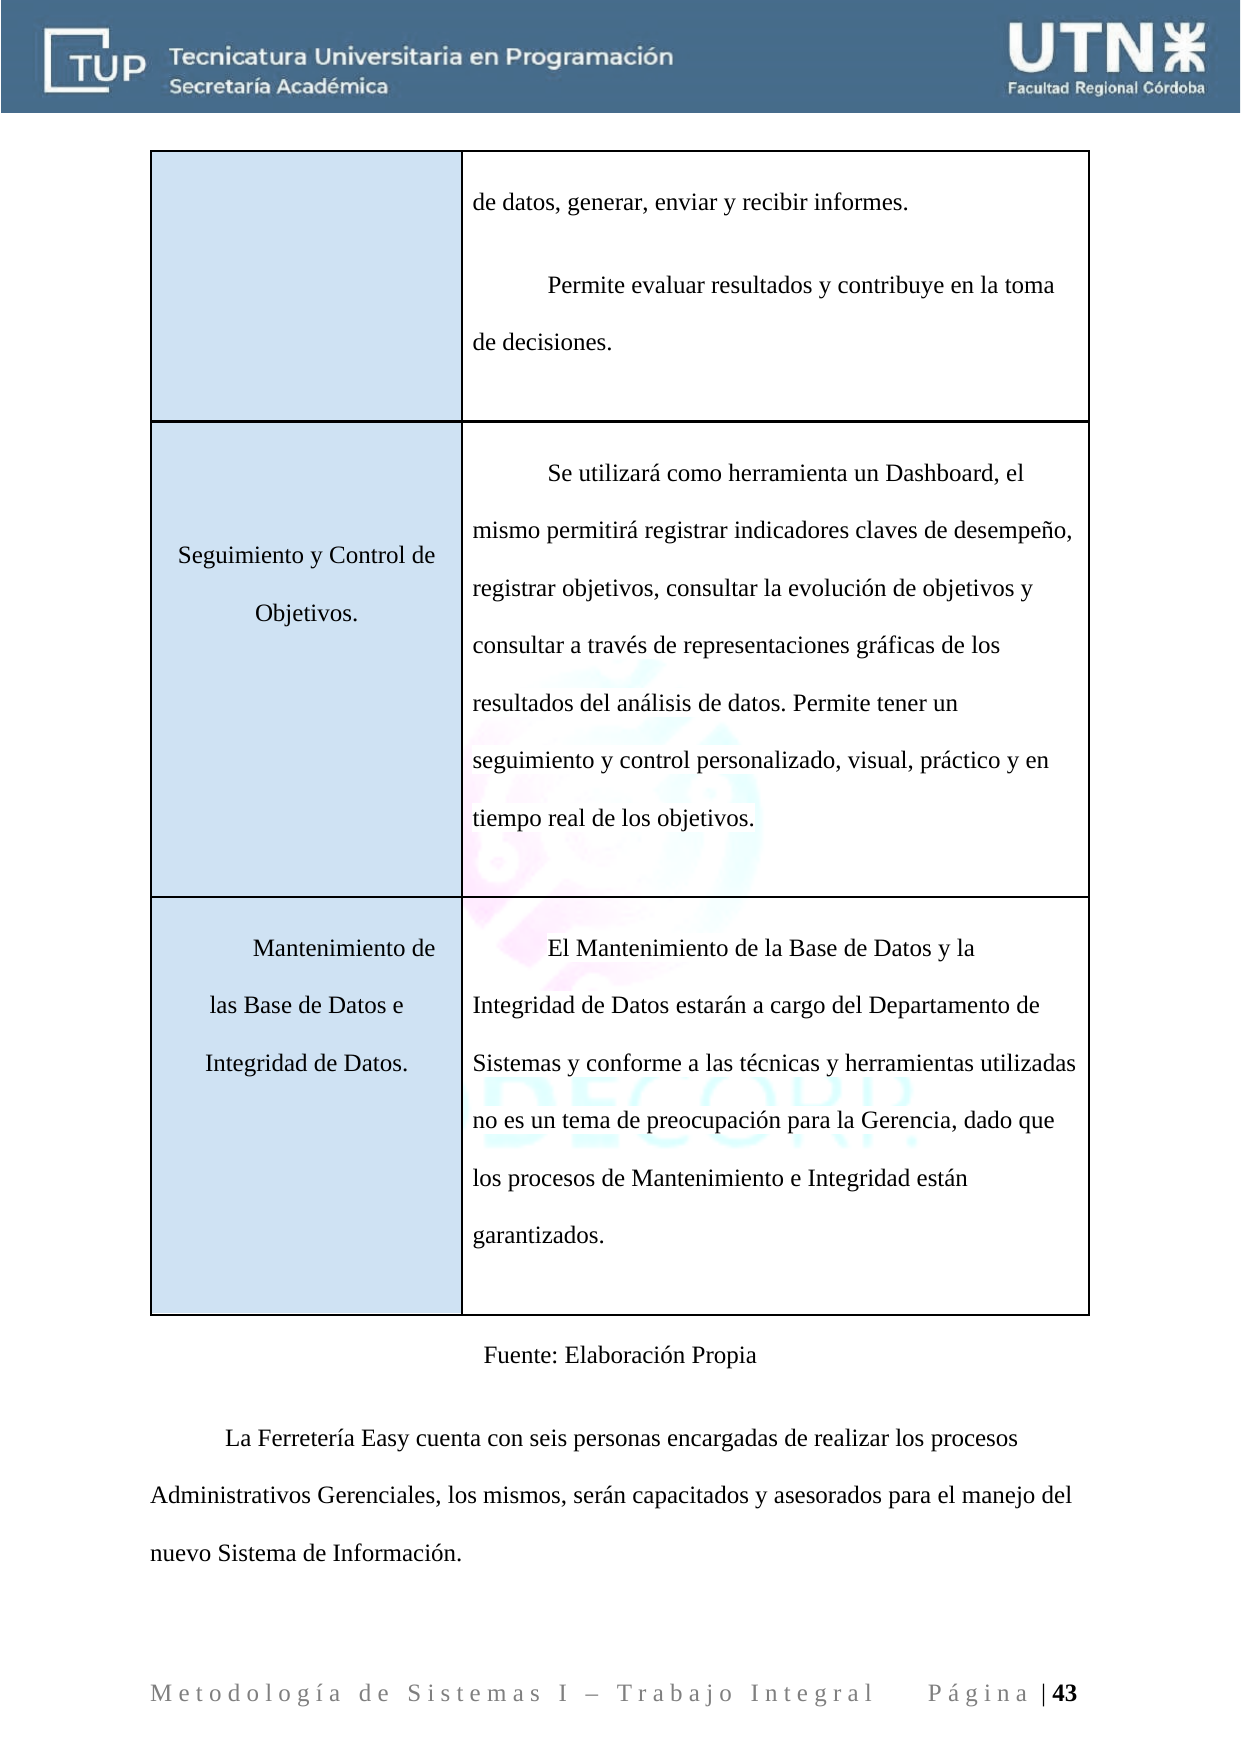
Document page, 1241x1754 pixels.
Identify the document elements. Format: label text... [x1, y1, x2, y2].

picture [1, 0, 1241, 113]
text Fuente: Elaboración Propia [150, 1341, 1090, 1369]
table_cell El Mantenimiento de la Base de Datos y la Integridad de Datos estarán a cargo del Departamento de Sistemas y conforme a las técnicas y herramientas utilizadas no es un tema de preocupación para la Gerencia, dado que los procesos de Mantenimiento e Integridad están garantizados. [463, 898, 1088, 1313]
table_cell Mantenimiento de las Base de Datos e Integridad de Datos. [152, 898, 461, 1313]
table_cell Se utilizará como herramienta un Dashboard, el mismo permitirá registrar indicadores claves de desempeño, registrar objetivos, consultar la evolución de objetivos y consultar a través de representaciones gráficas de los resultados del análisis de datos. Permite tener un seguimiento y control personalizado, visual, práctico y en tiempo real de los objetivos. [463, 423, 1088, 896]
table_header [463, 152, 1088, 420]
text La Ferretería Easy cuenta con seis personas encargadas de realizar los procesos Administrativos Gerenciales, los mismos, serán capacitados y asesorados para el manejo del nuevo Sistema de Información. [150, 1423, 1090, 1567]
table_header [152, 152, 461, 420]
table_cell Seguimiento y Control de Objetivos. [152, 423, 461, 896]
